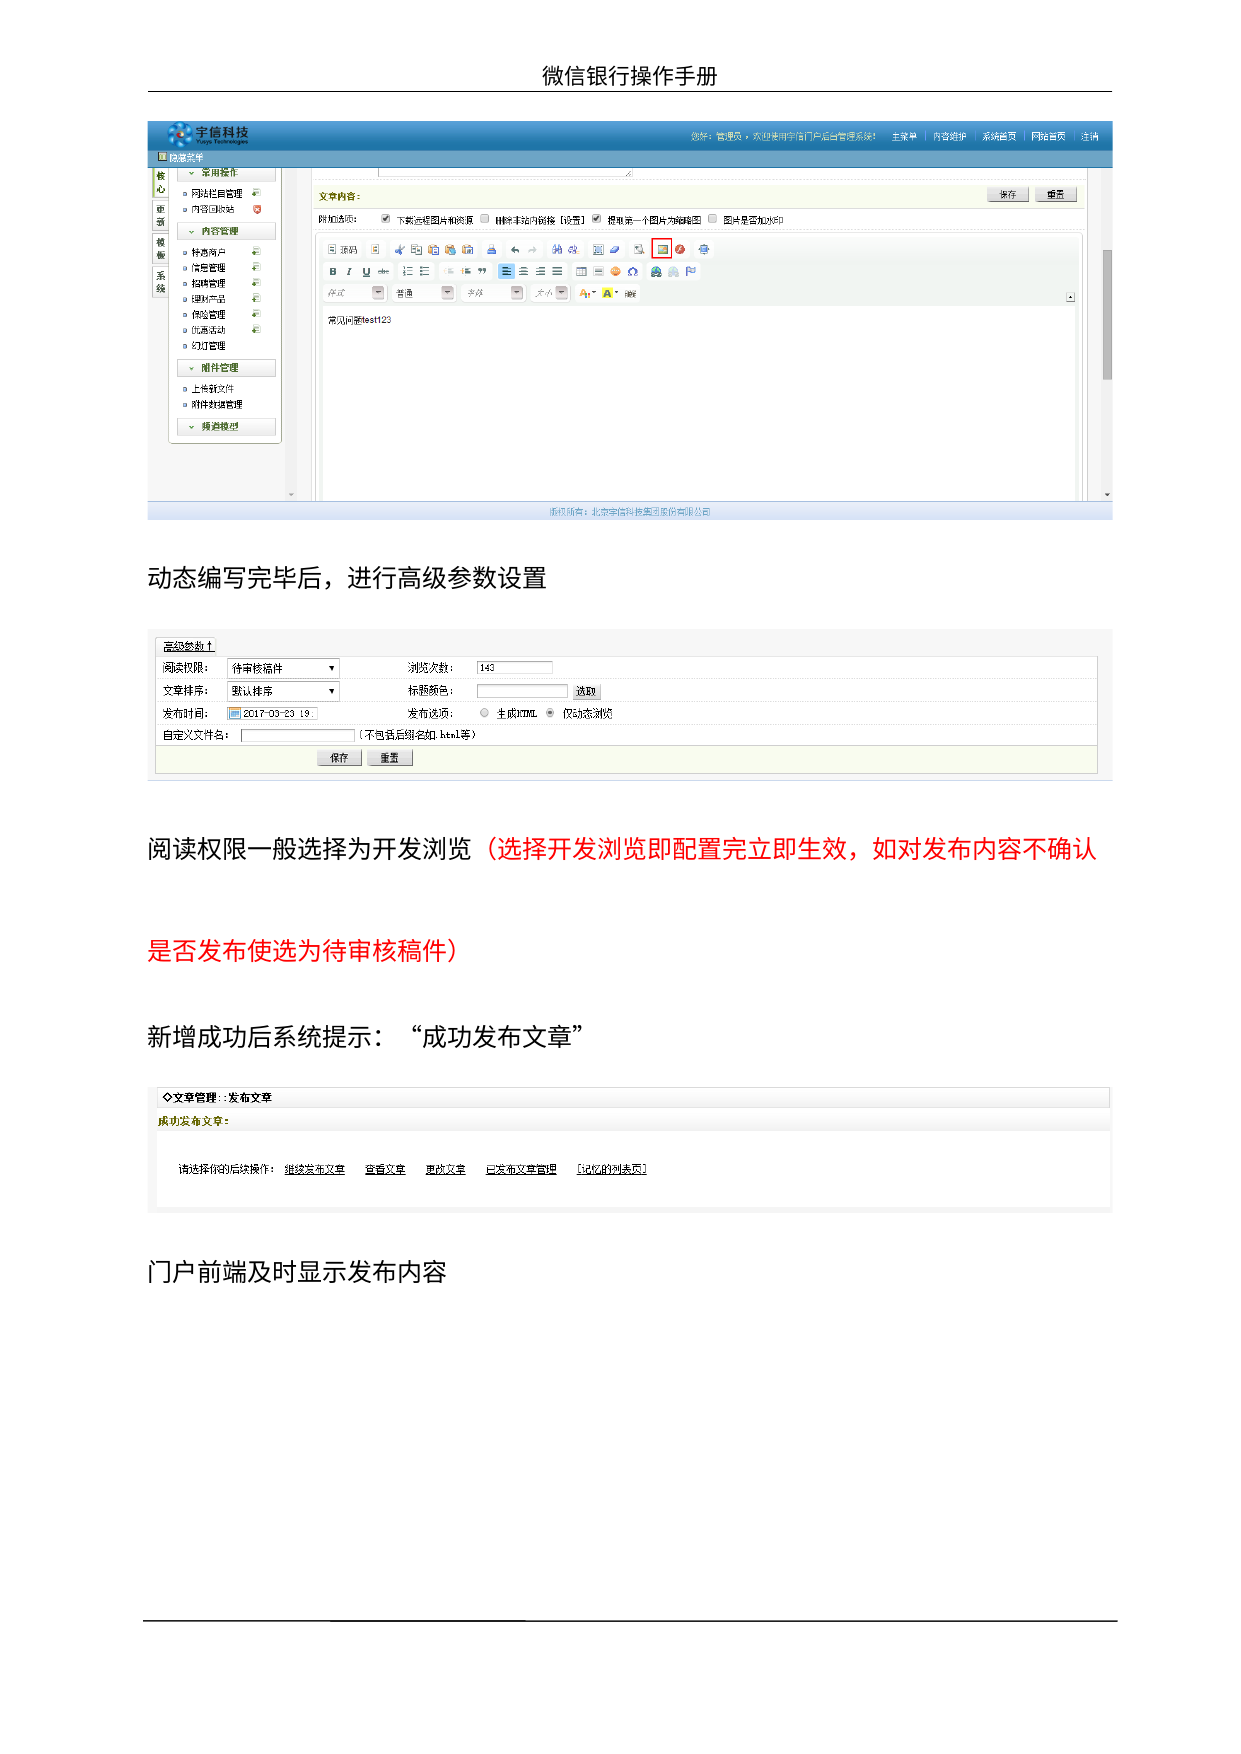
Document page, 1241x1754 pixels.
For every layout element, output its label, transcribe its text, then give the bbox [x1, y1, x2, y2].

picture [147, 1087, 1113, 1213]
text 阅读权限一般选择为开发浏览（选择开发浏览即配置完立即生效，如对发布内容不确认是否发布使选为待审核稿件） [148, 813, 1112, 983]
picture [147, 629, 1113, 781]
text 新增成功后系统提示：“成功发布文章” [148, 1001, 1112, 1069]
text 动态编写完毕后，进行高级参数设置 [148, 543, 1112, 611]
picture [147, 121, 1113, 520]
text 门户前端及时显示发布内容 [148, 1237, 1112, 1305]
